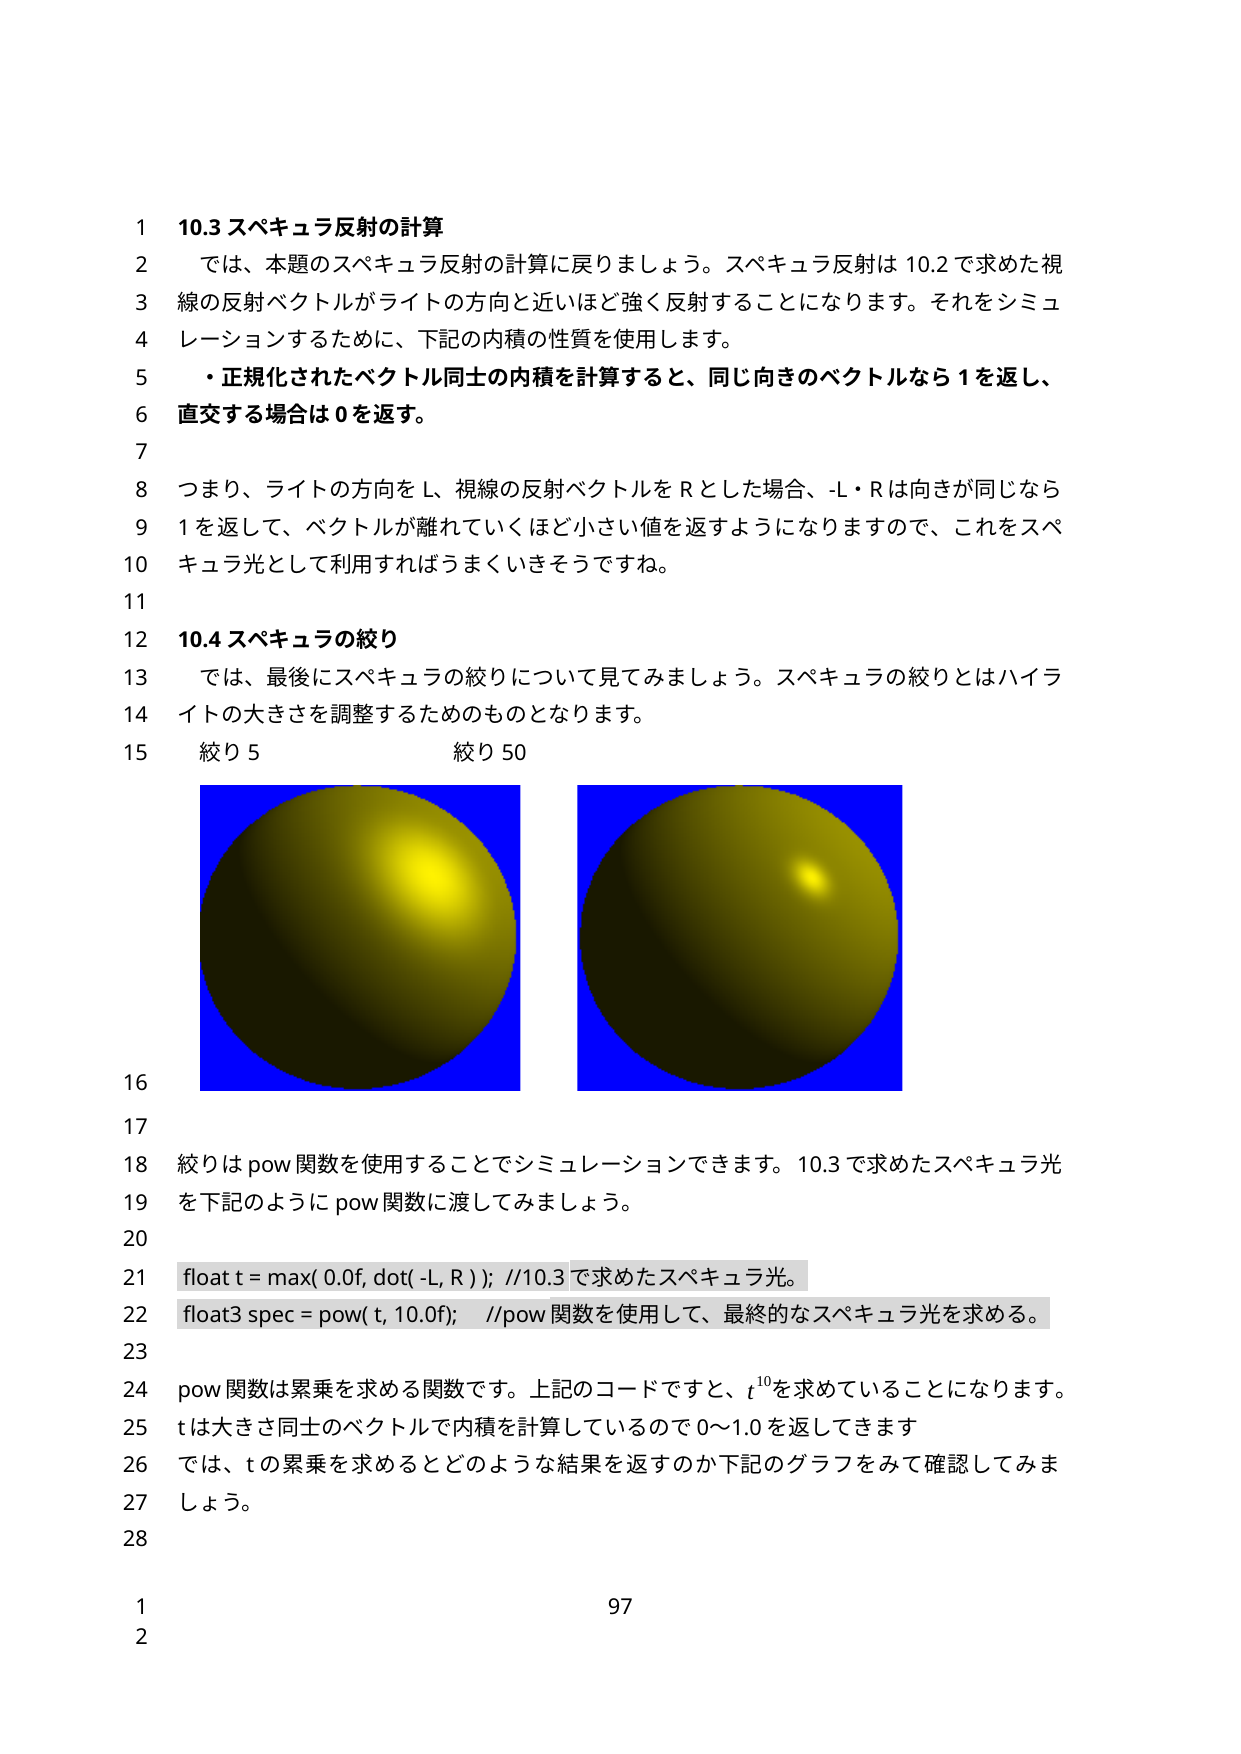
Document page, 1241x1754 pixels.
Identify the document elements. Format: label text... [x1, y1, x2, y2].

text 10.4 スペキュラの絞り [177, 619, 1063, 657]
text 10.3 スペキュラ反射の計算 [177, 207, 1063, 244]
text float t = max( 0.0f, dot( -L, R ) ); //10.3で求めたスペキュラ光。 [177, 1257, 1063, 1294]
text ・正規化されたベクトル同士の内積を計算すると、同じ向きのベクトルなら1を返し、直交する場合は0を返す。 [177, 357, 1063, 432]
text では、tの累乗を求めるとどのような結果を返すのか下記のグラフをみて確認してみましょう。 [177, 1444, 1063, 1519]
text では、最後にスペキュラの絞りについて見てみましょう。スペキュラの絞りとはハイライトの大きさを調整するためのものとなります。 [177, 657, 1063, 732]
picture [577, 785, 903, 1091]
picture [200, 785, 521, 1091]
text float3 spec = pow( t, 10.0f); //pow関数を使用して、最終的なスペキュラ光を求める。 [177, 1294, 1063, 1332]
text つまり、ライトの方向をL、視線の反射ベクトルをRとした場合、-L・Rは向きが同じなら1を返して、ベクトルが離れていくほど小さい値を返すようになりますので、これをスペキュラ光として利用すればうまくいきそうですね。 [177, 469, 1063, 582]
text では、本題のスペキュラ反射の計算に戻りましょう。スペキュラ反射は10.2で求めた視線の反射ベクトルがライトの方向と近いほど強く反射することになります。それをシミュレーションするために、下記の内積の性質を使用します。 [177, 244, 1063, 357]
text 絞り5 絞り50 [177, 732, 1063, 769]
text pow関数は累乗を求める関数です。上記のコードですと、を求めていることになります。 [177, 1369, 1063, 1407]
text tは大きさ同士のベクトルで内積を計算しているので0～1.0を返してきます [177, 1407, 1063, 1444]
text 絞りはpow関数を使用することでシミュレーションできます。10.3で求めたスペキュラ光を下記のようにpow関数に渡してみましょう。 [177, 1144, 1063, 1219]
